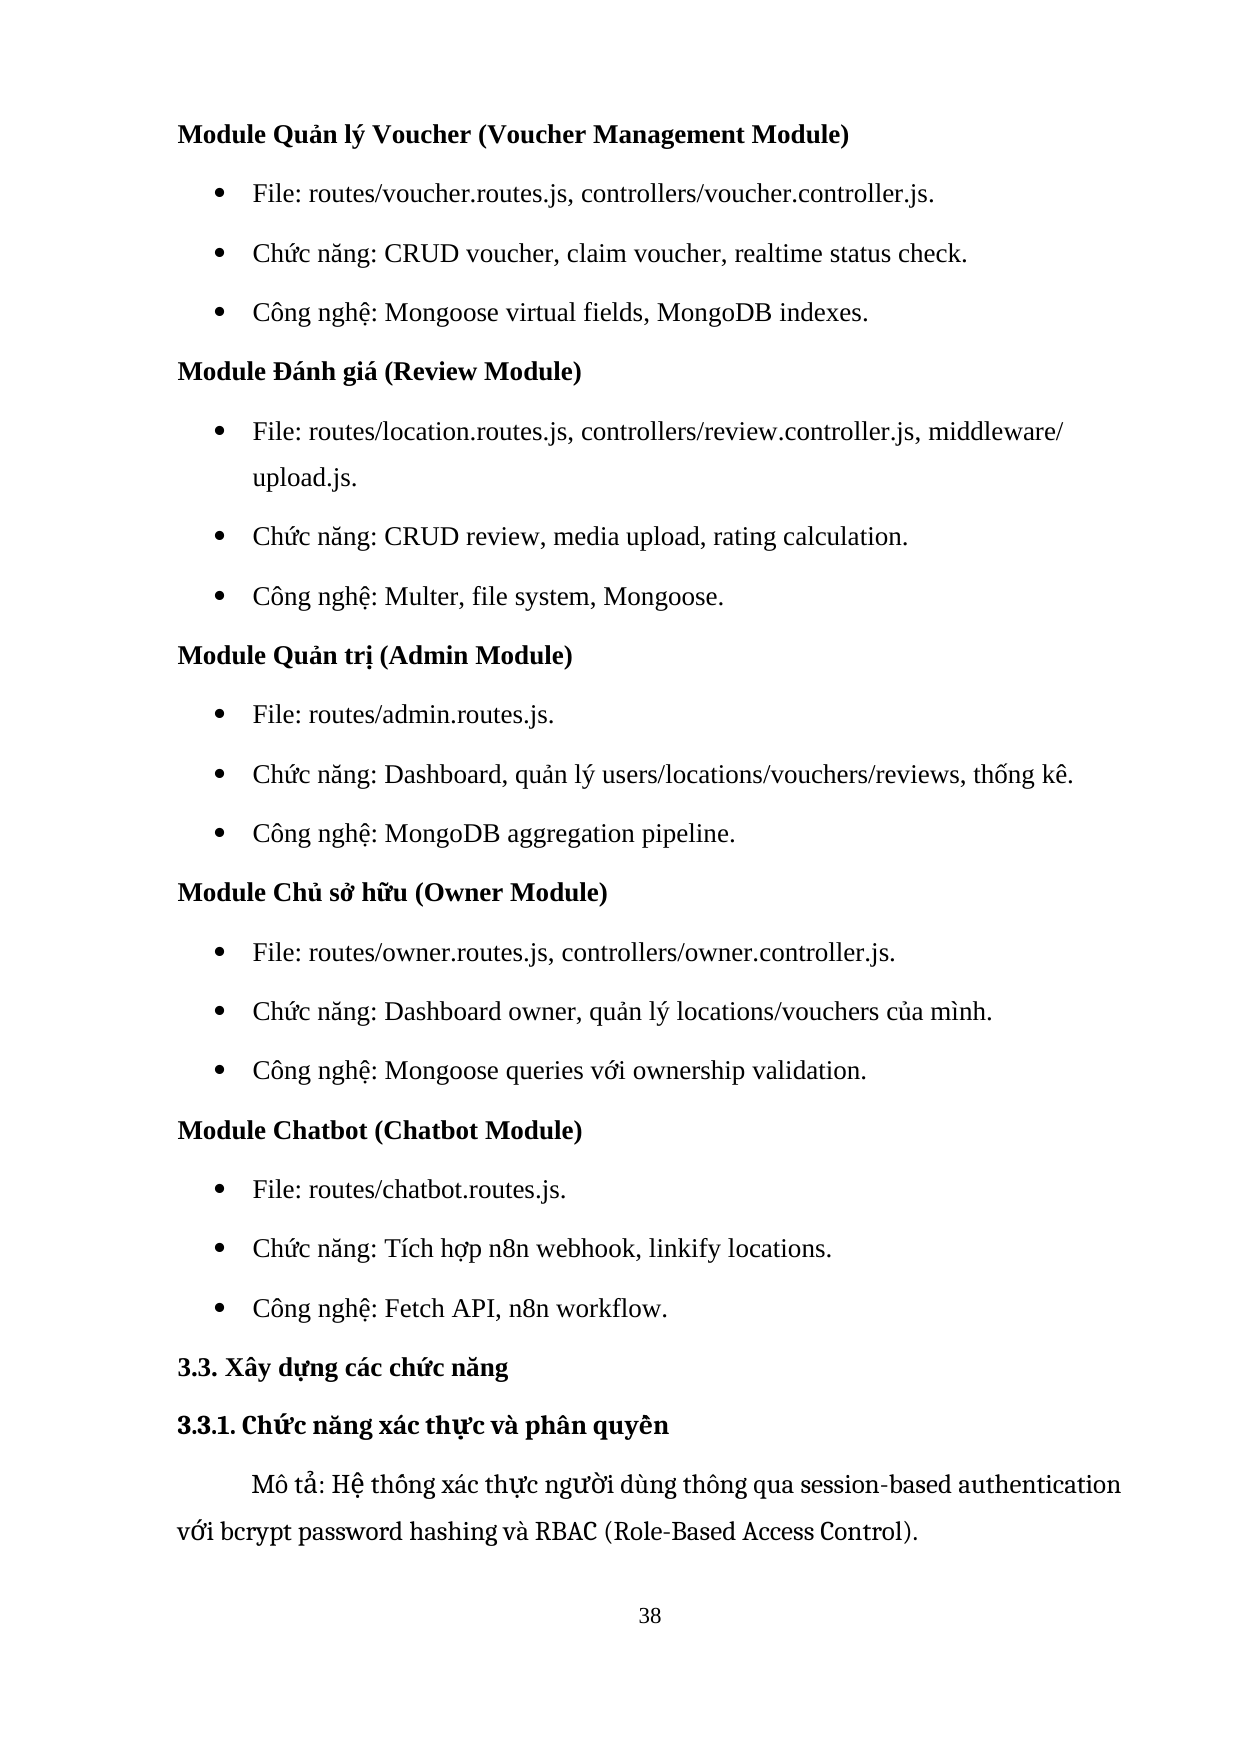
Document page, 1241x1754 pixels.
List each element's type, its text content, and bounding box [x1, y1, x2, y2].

text Mô tả: Hệ thống xác thực người dùng thông qua session-based authentication với bcrypt password hashing và RBAC (Role-Based Access Control). [177, 1469, 1122, 1547]
list File: routes/voucher.routes.js, controllers/voucher.controller.js. [215, 177, 1122, 208]
text Module Chatbot (Chatbot Module) [177, 1114, 1122, 1145]
list File: routes/chatbot.routes.js. [215, 1173, 1122, 1204]
list Công nghệ: Fetch API, n8n workflow. [215, 1292, 1122, 1323]
list Công nghệ: Multer, file system, Mongoose. [215, 580, 1122, 611]
text Module Chủ sở hữu (Owner Module) [177, 877, 1122, 908]
list Chức năng: Dashboard owner, quản lý locations/vouchers của mình. [215, 995, 1122, 1026]
list Công nghệ: MongoDB aggregation pipeline. [215, 817, 1122, 848]
text Module Đánh giá (Review Module) [177, 355, 1122, 387]
list File: routes/admin.routes.js. [215, 698, 1122, 730]
subtitle 3.3.1. Chức năng xác thực và phân quyền [177, 1410, 1122, 1441]
list Công nghệ: Mongoose virtual fields, MongoDB indexes. [215, 296, 1122, 327]
list Chức năng: Dashboard, quản lý users/locations/vouchers/reviews, thống kê. [215, 758, 1122, 789]
list File: routes/owner.routes.js, controllers/owner.controller.js. [215, 936, 1122, 967]
text Module Quản trị (Admin Module) [177, 639, 1122, 670]
subtitle 3.3. Xây dựng các chức năng [177, 1351, 1107, 1382]
list File: routes/location.routes.js, controllers/review.controller.js, middleware/upload.js. [215, 414, 1122, 492]
text Module Quản lý Voucher (Voucher Management Module) [177, 118, 1122, 149]
list Chức năng: CRUD review, media upload, rating calculation. [215, 521, 1122, 552]
list Chức năng: CRUD voucher, claim voucher, realtime status check. [215, 237, 1122, 268]
list Chức năng: Tích hợp n8n webhook, linkify locations. [215, 1232, 1122, 1264]
list Công nghệ: Mongoose queries với ownership validation. [215, 1054, 1122, 1086]
